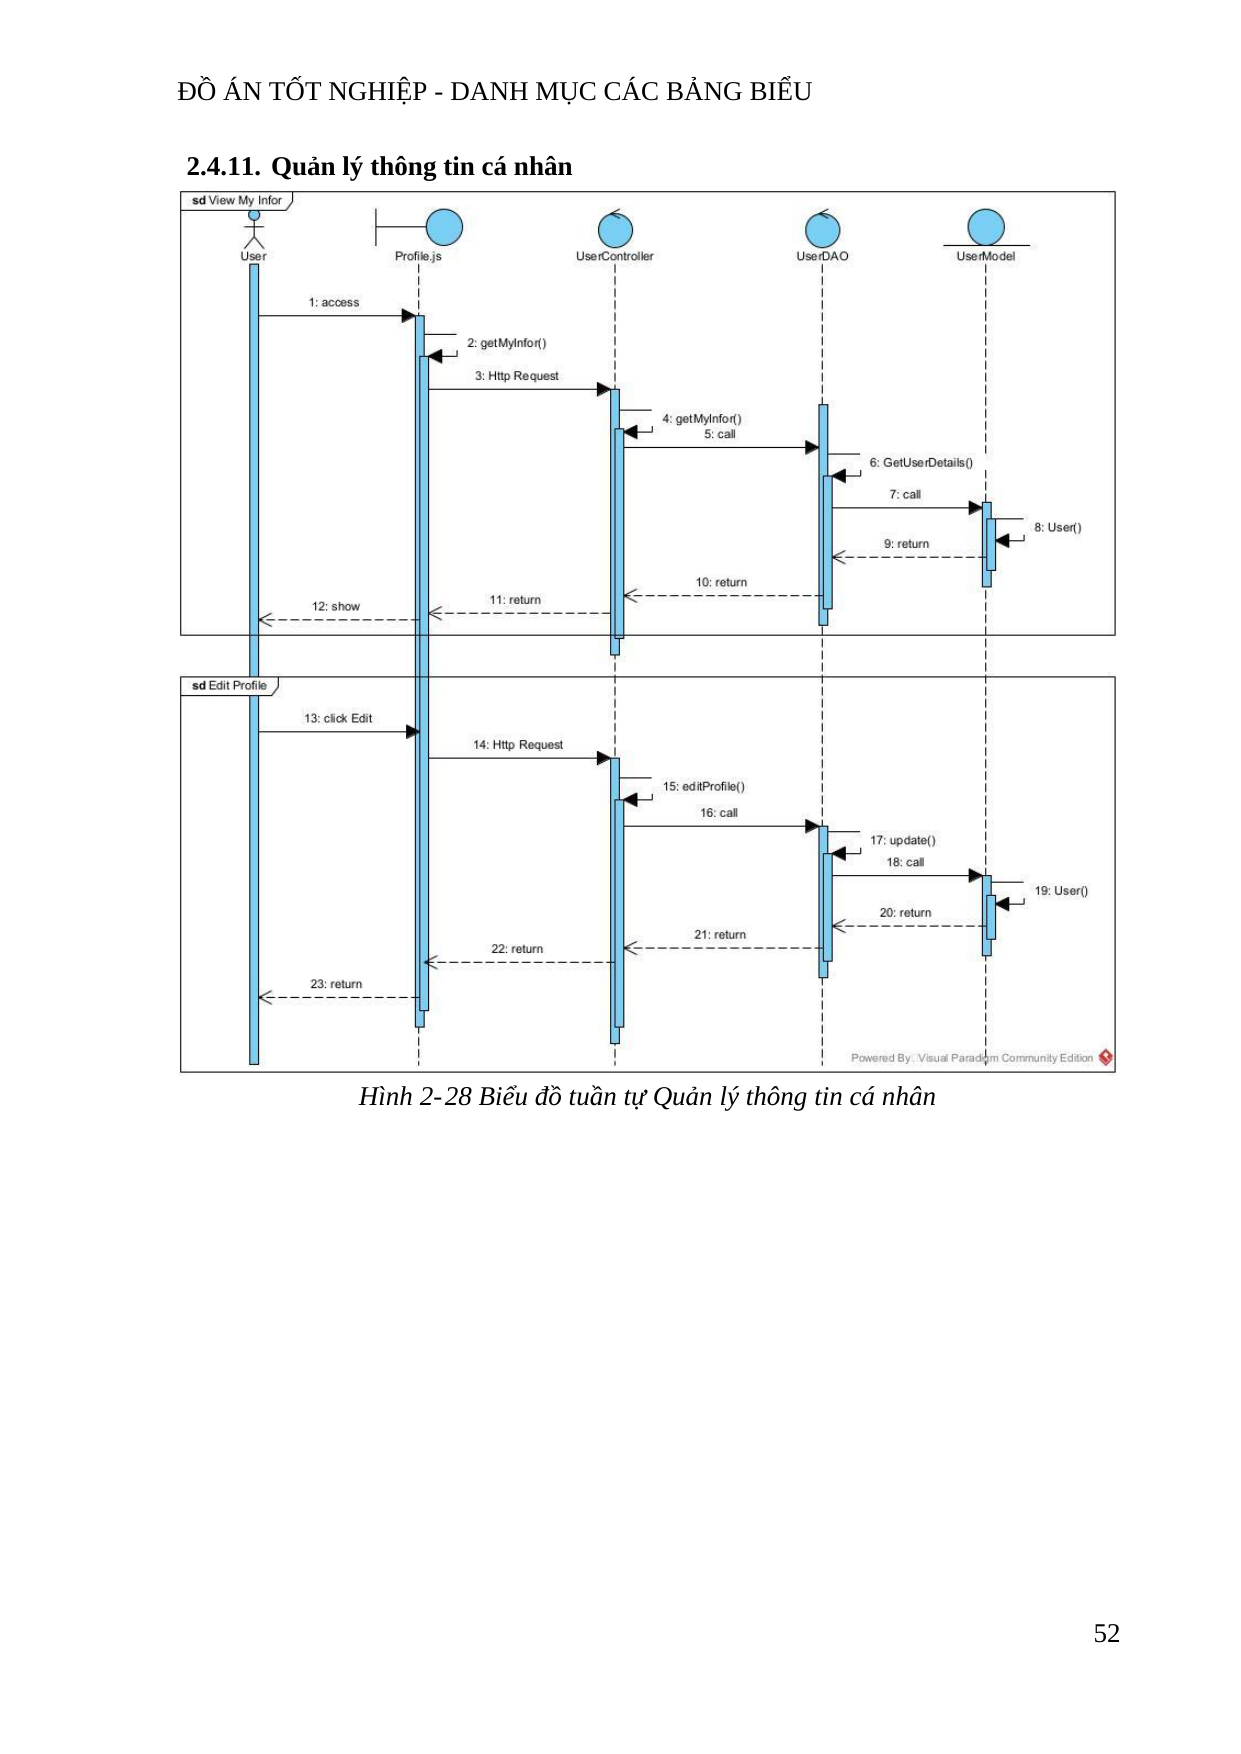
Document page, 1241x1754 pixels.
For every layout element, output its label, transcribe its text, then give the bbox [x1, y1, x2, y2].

subtitle Quản lý thông tin cá nhân [186, 150, 1120, 181]
picture [178, 190, 1119, 1076]
